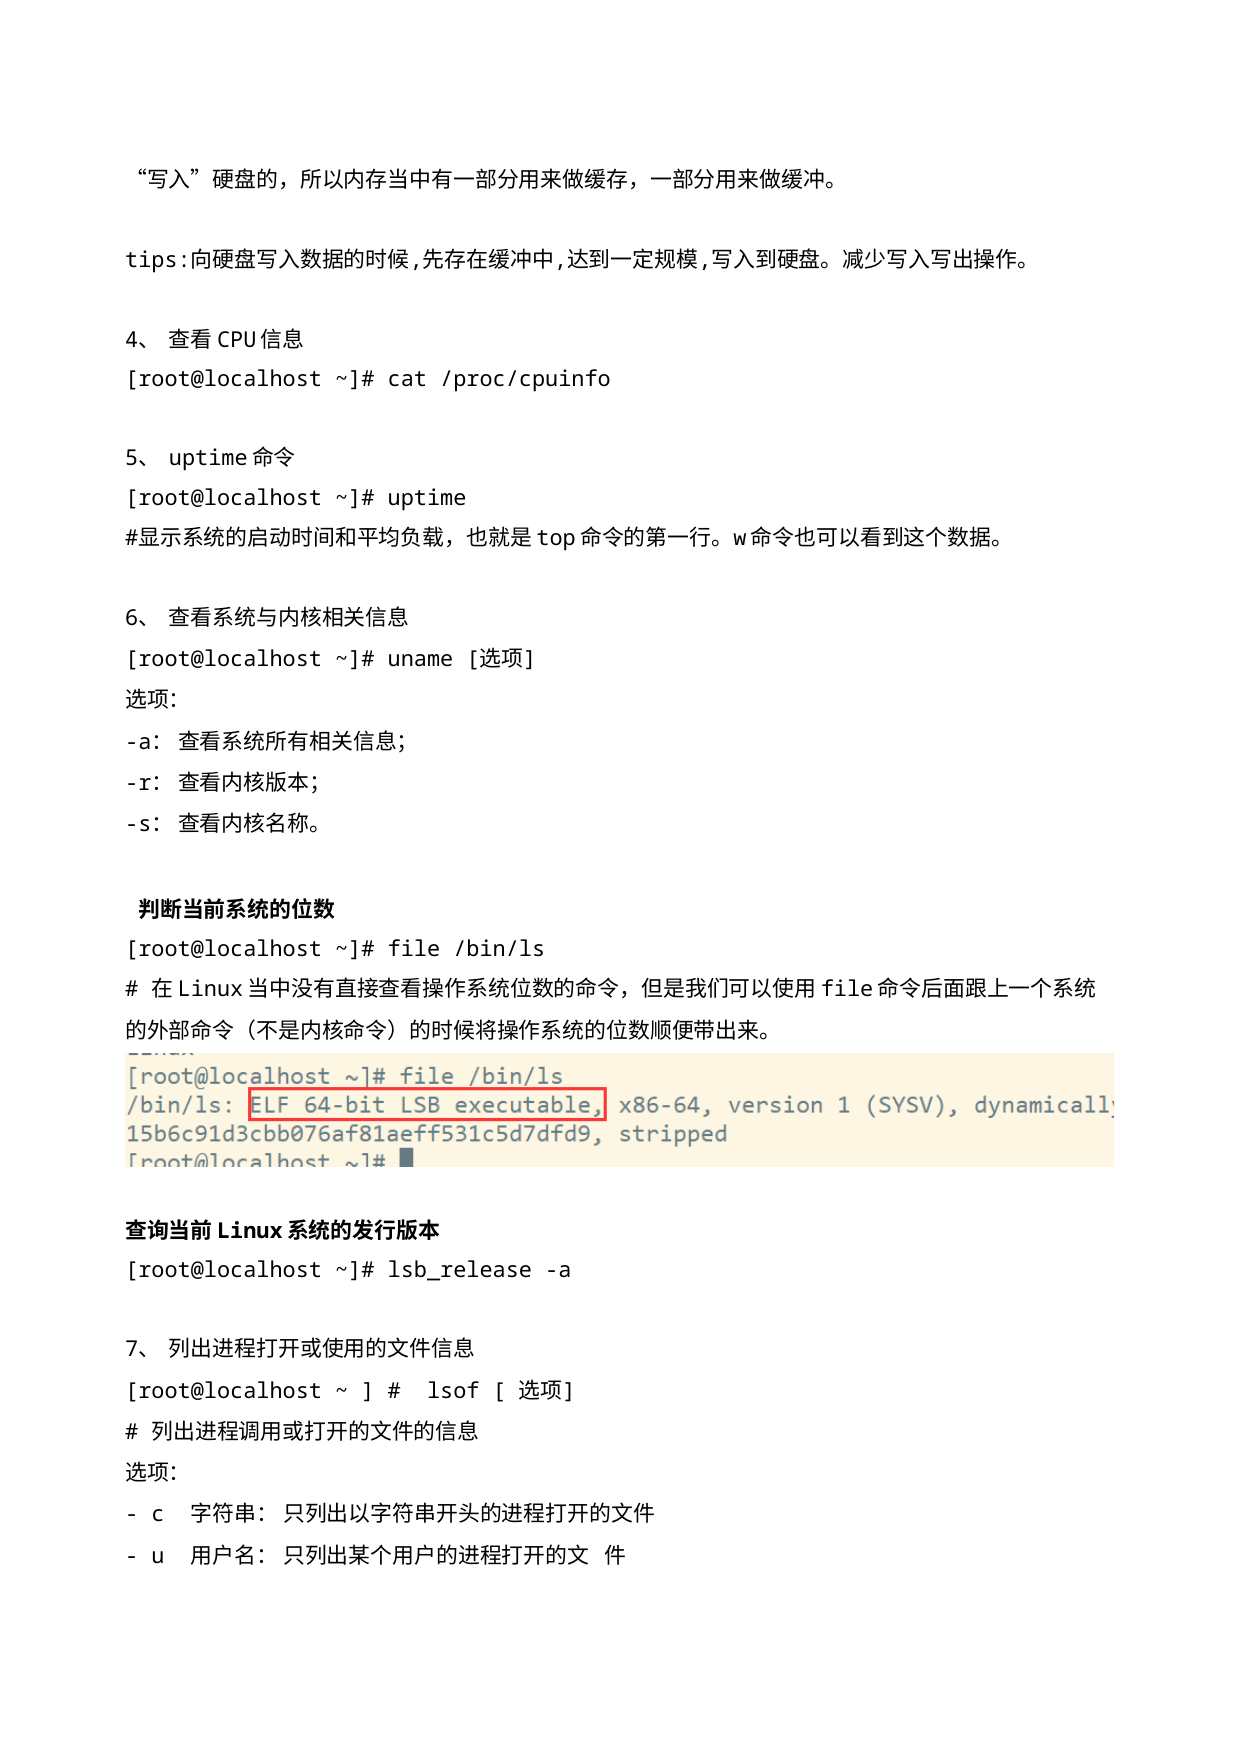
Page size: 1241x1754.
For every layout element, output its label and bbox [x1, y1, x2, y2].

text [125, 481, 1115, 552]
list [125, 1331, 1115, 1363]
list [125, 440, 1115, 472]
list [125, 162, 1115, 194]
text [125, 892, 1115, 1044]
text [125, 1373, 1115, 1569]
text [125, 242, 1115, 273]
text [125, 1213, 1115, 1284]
picture [125, 1053, 1115, 1167]
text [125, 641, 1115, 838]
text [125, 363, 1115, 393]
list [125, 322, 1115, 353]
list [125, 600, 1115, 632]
